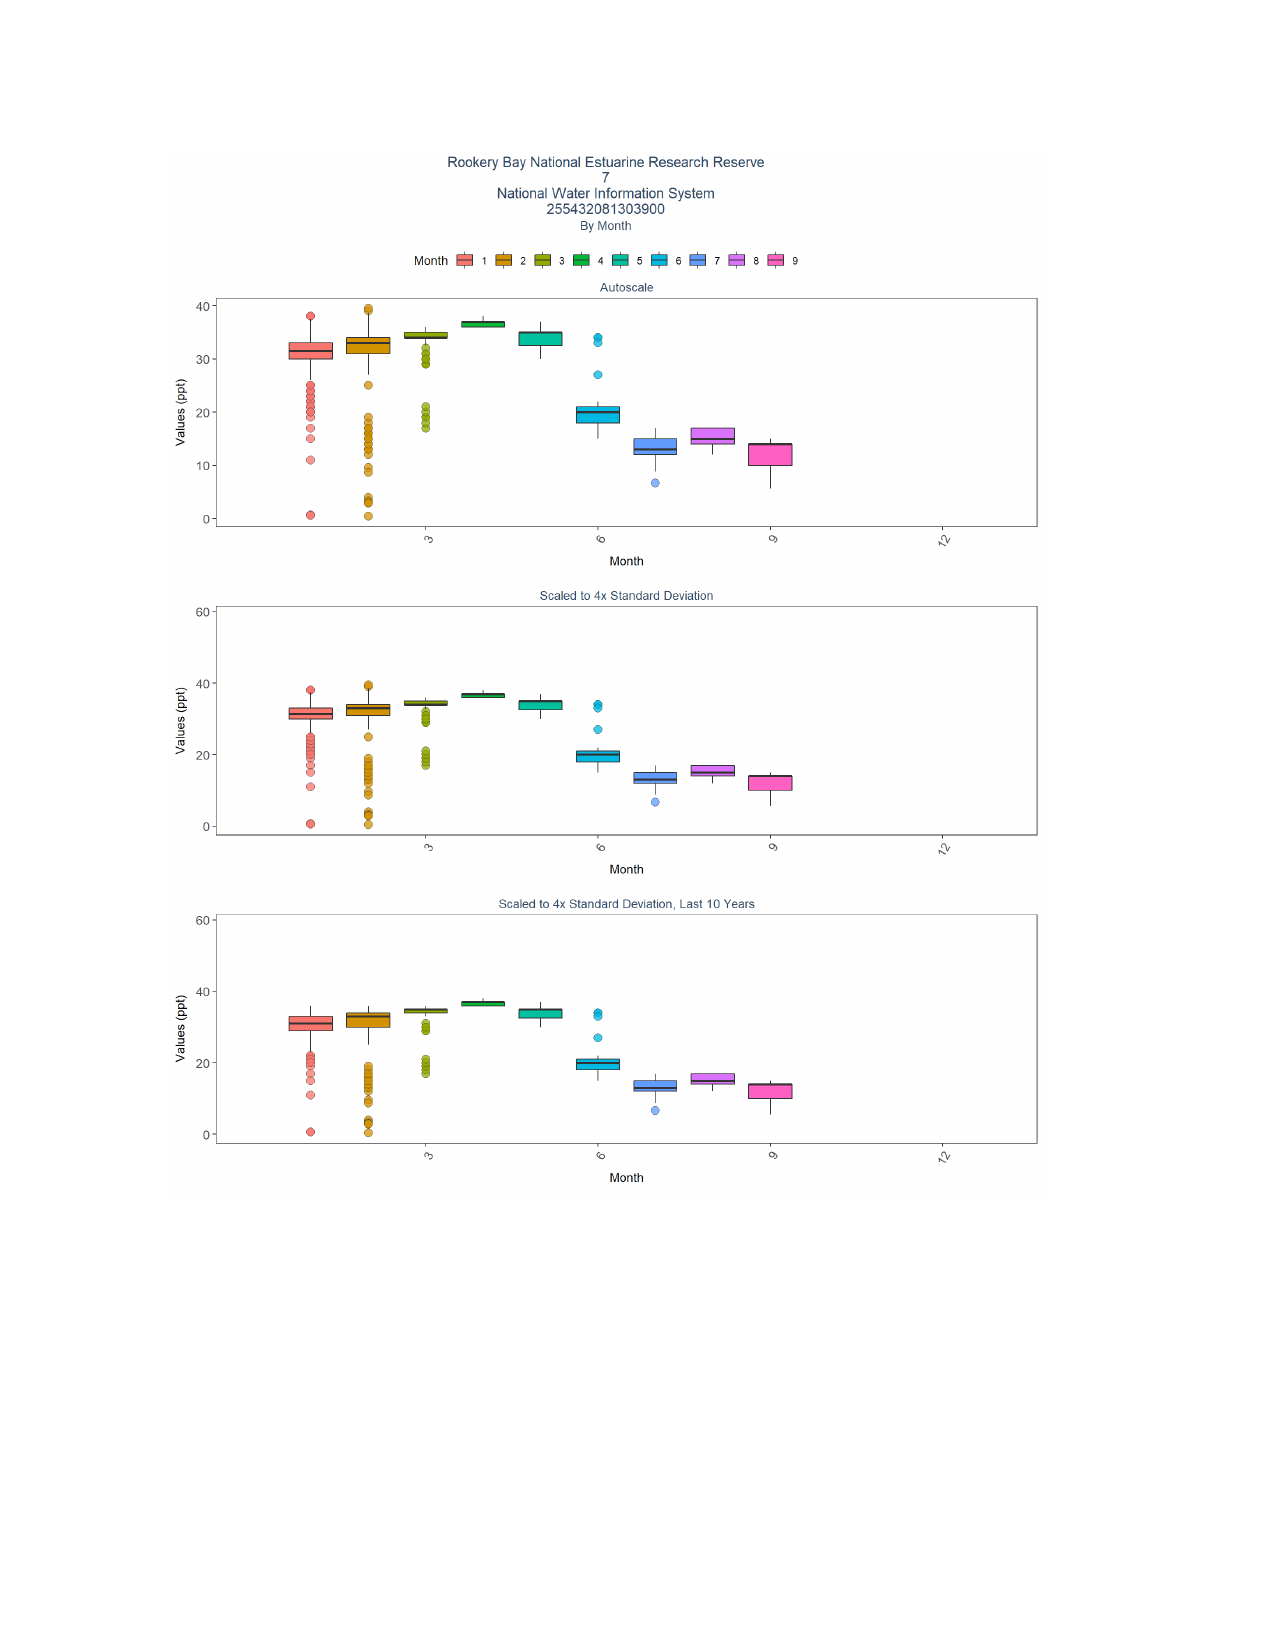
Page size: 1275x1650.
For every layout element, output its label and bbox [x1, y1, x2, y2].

picture [168, 150, 1044, 1200]
